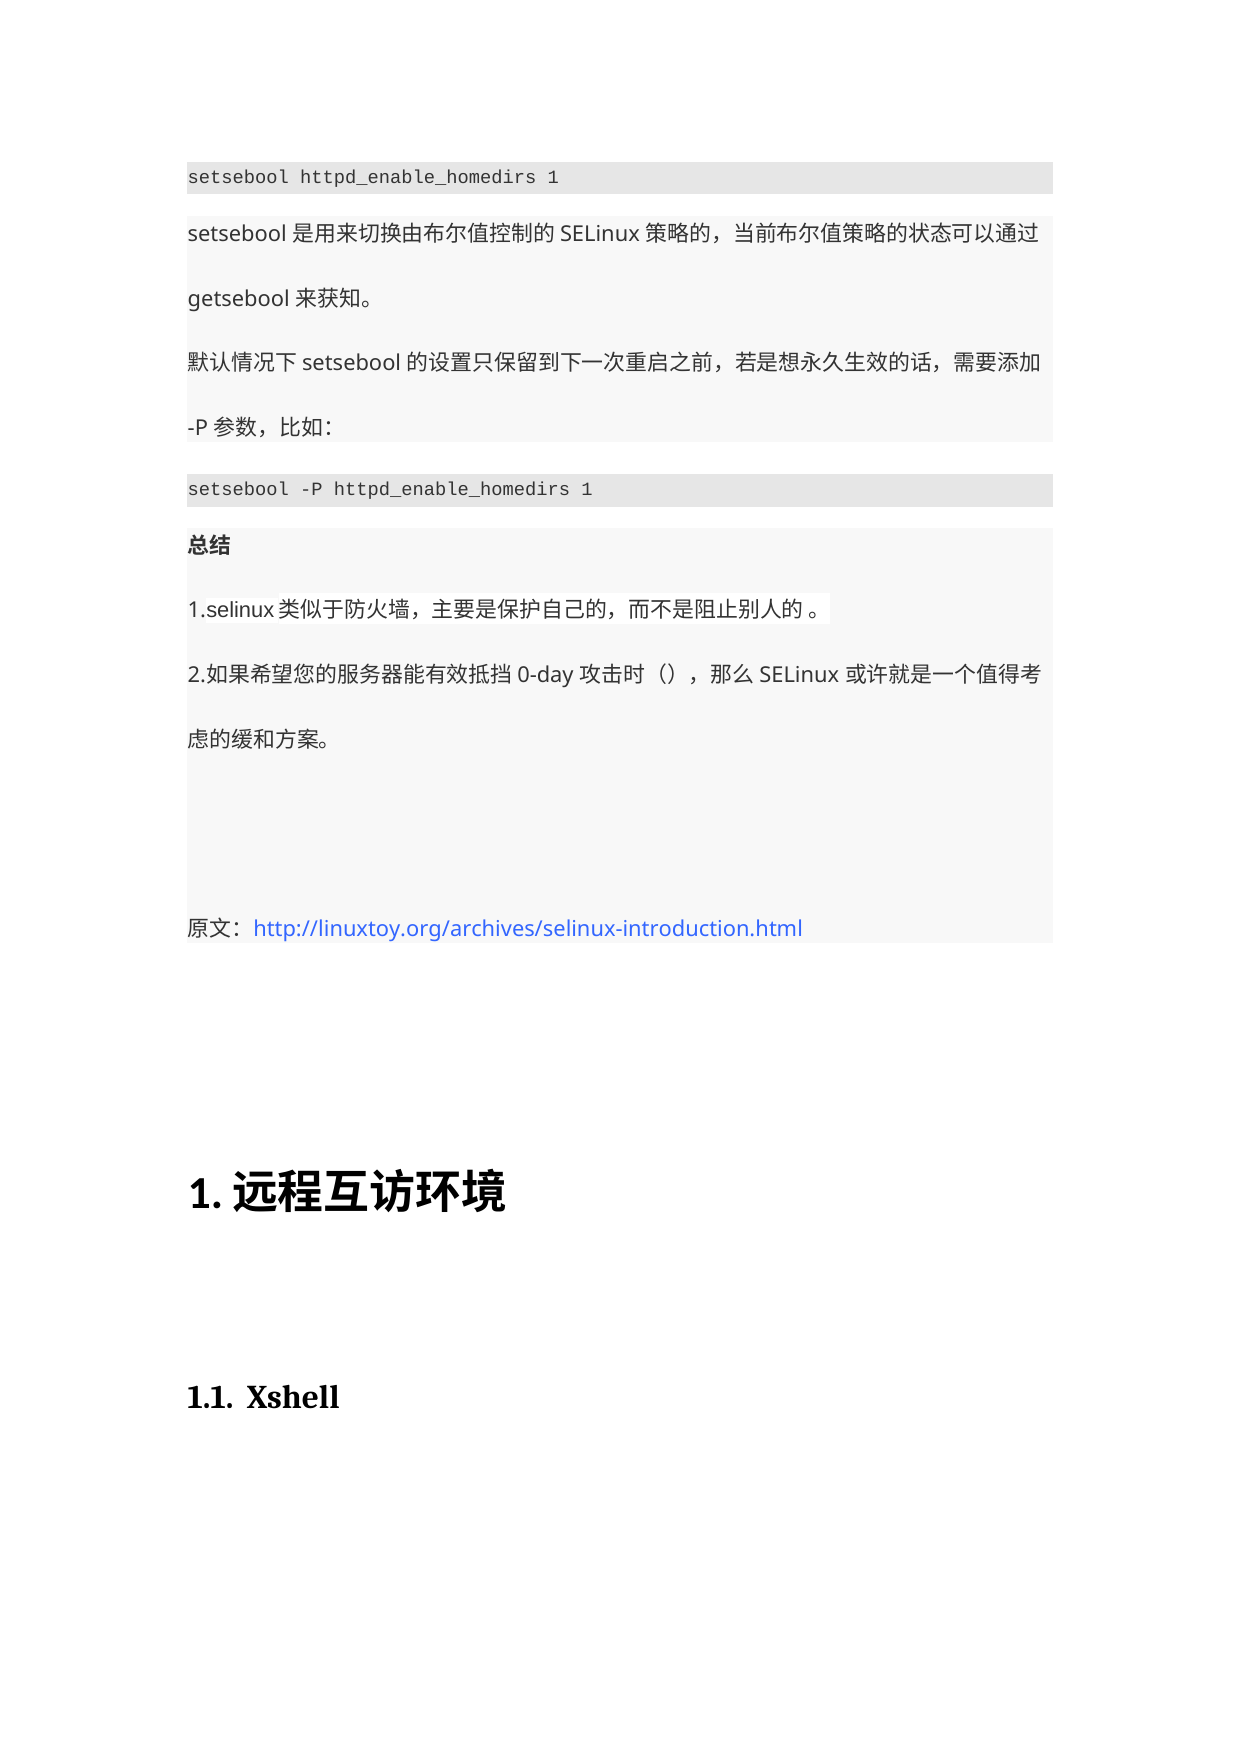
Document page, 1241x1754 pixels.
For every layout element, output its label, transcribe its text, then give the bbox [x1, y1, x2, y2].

text 默认情况下 setsebool 的设置只保留到下一次重启之前，若是想永久生效的话，需要添加 -P 参数，比如： [187, 345, 1053, 442]
text 1.selinux类似于防火墙，主要是保护自己的，而不是阻止别人的 。 [187, 592, 1053, 625]
text 总结 [187, 528, 1053, 561]
subtitle 远程互访环境 [187, 1140, 1053, 1237]
text 2.如果希望您的服务器能有效抵挡 0-day 攻击时（），那么 SELinux 或许就是一个值得考虑的缓和方案。 [187, 656, 1053, 754]
subtitle Xshell [187, 1365, 1053, 1430]
text setsebool -P httpd_enable_homedirs 1 [187, 474, 1053, 507]
text setsebool httpd_enable_homedirs 1 [187, 162, 1053, 194]
text 原文：http://linuxtoy.org/archives/selinux-introduction.html [187, 910, 1053, 943]
text setsebool 是用来切换由布尔值控制的 SELinux 策略的，当前布尔值策略的状态可以通过 getsebool 来获知。 [187, 216, 1053, 313]
